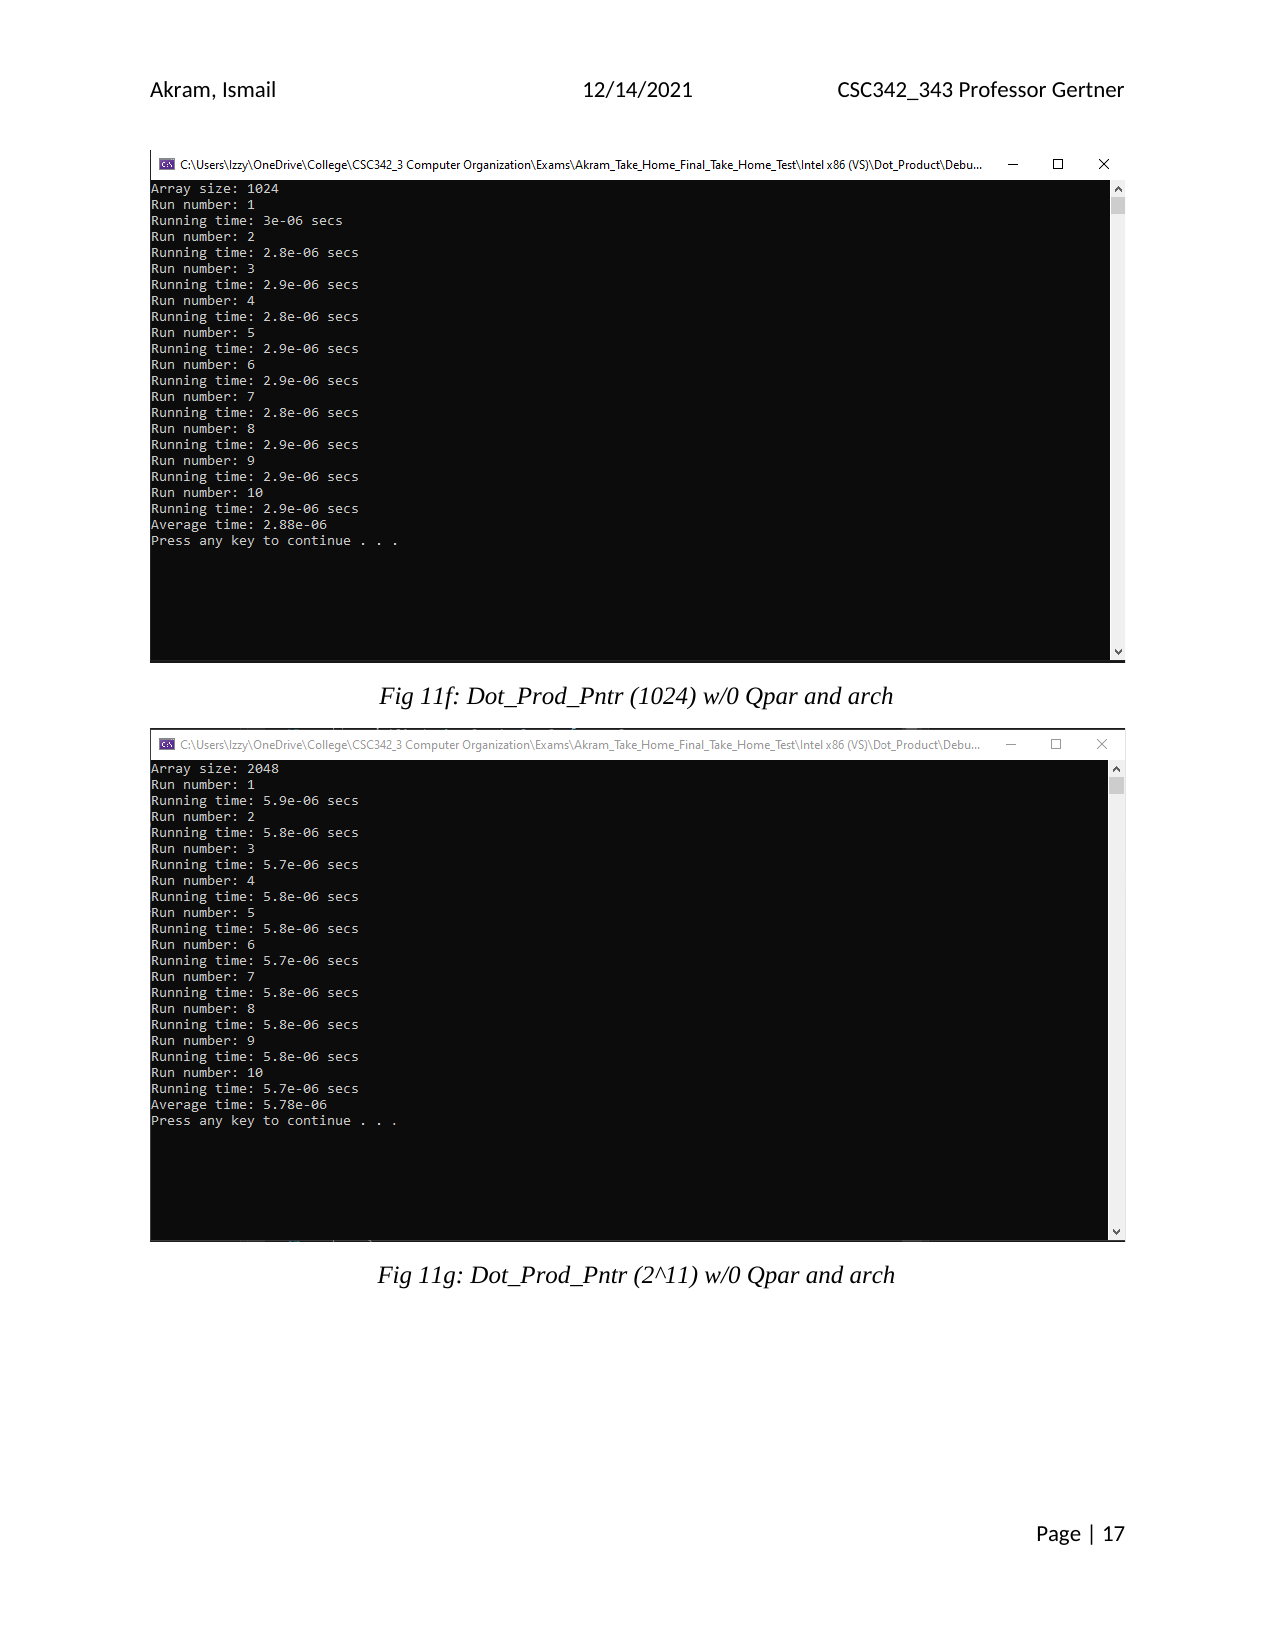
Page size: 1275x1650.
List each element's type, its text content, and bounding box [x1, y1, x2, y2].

text Fig 11g: Dot_Prod_Pntr (2^11) w/0 Qpar and arch [150, 1260, 1125, 1289]
picture [150, 150, 1125, 663]
picture [150, 728, 1125, 1242]
text Fig 11f: Dot_Prod_Pntr (1024) w/0 Qpar and arch [150, 681, 1125, 710]
